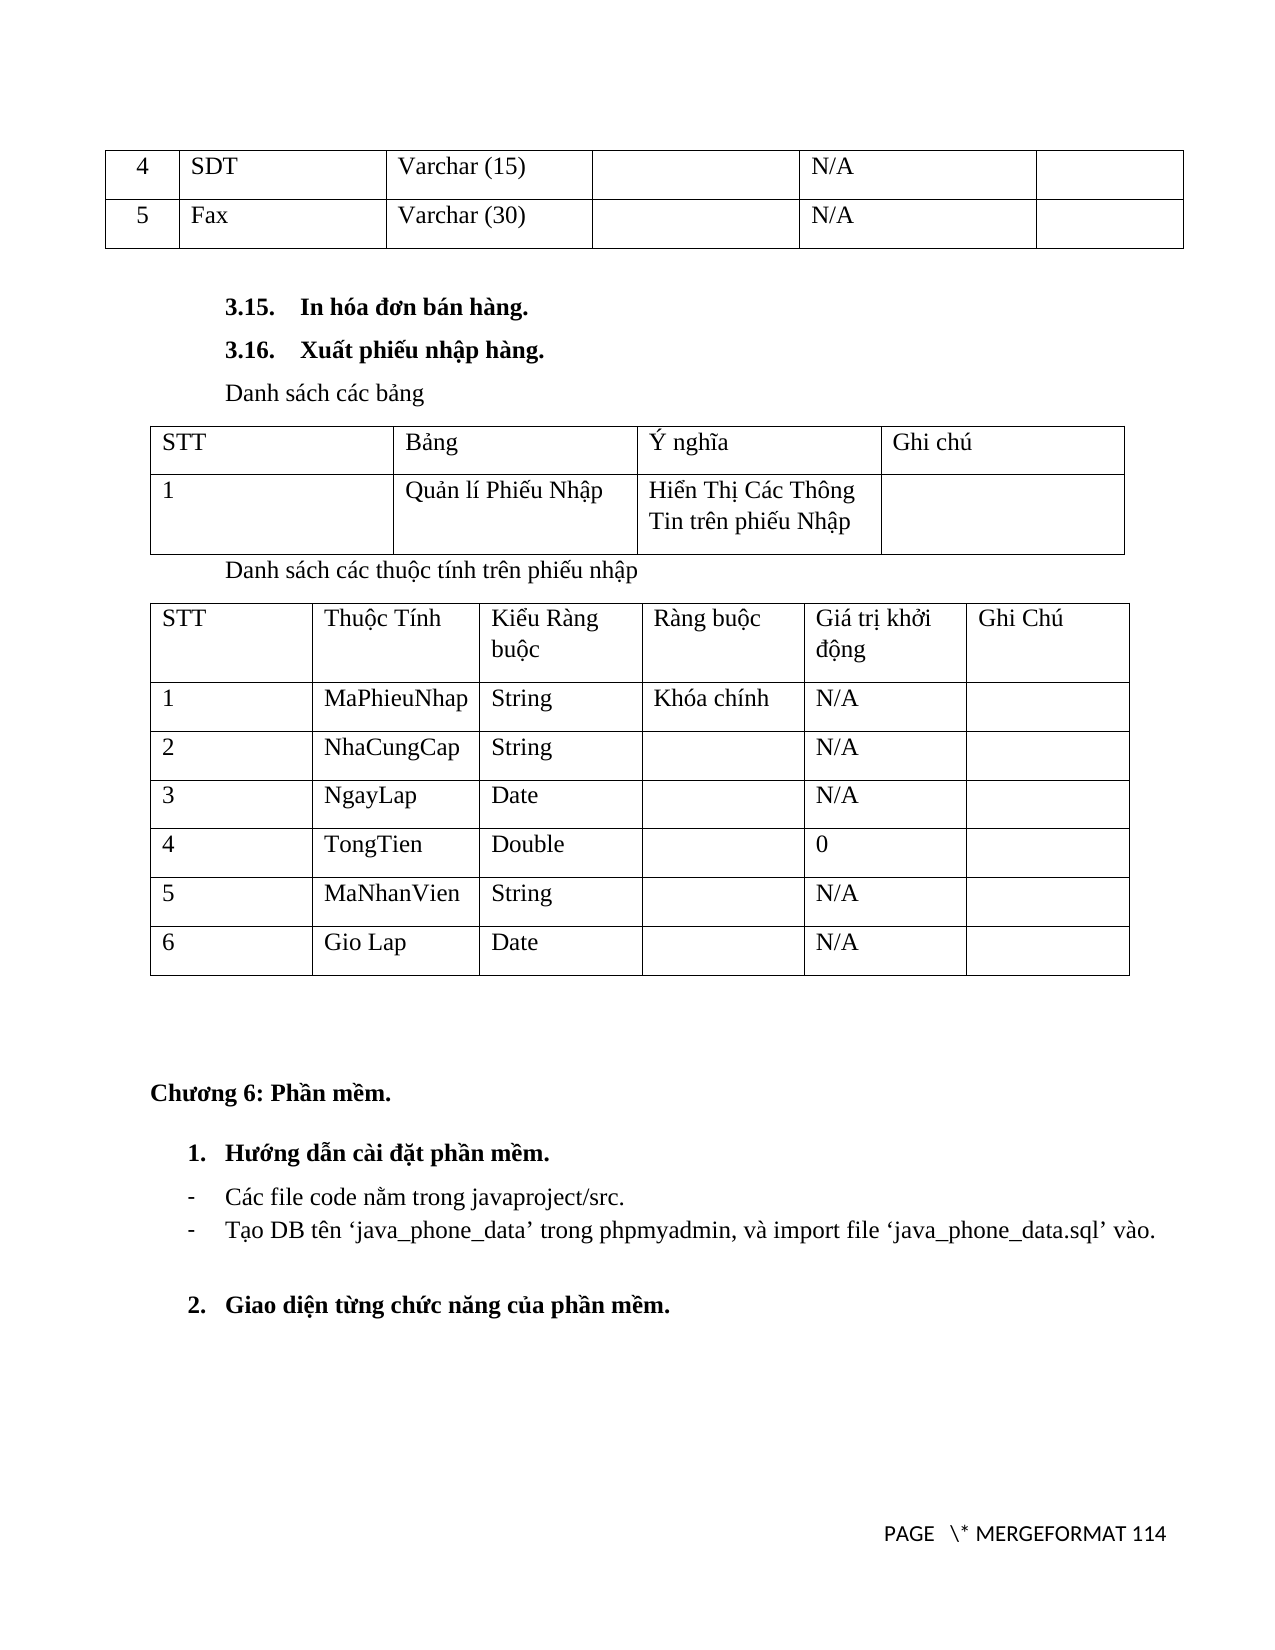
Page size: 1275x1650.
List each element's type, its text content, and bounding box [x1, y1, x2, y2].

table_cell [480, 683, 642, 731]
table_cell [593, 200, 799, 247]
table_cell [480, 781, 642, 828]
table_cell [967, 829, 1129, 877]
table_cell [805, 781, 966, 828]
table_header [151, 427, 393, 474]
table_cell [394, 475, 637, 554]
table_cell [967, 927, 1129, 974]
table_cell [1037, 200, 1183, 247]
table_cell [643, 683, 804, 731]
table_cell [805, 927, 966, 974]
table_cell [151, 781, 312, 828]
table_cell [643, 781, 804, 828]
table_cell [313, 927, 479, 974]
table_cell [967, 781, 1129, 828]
list Hướng dẫn cài đặt phần mềm. [187, 1138, 1167, 1167]
list Các file code nằm trong javaproject/src. [187, 1181, 1167, 1212]
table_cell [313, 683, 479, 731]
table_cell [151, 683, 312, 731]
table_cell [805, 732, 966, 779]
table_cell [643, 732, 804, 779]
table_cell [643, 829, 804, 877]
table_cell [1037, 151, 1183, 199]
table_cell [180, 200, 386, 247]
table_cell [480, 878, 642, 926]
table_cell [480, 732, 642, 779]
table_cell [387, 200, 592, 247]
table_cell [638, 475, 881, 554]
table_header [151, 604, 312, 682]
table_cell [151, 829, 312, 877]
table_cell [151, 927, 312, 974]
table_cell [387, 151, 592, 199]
list Danh sách các thuộc tính trên phiếu nhập [225, 555, 1167, 583]
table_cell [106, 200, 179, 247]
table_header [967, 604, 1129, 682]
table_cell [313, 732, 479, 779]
list Giao diện từng chức năng của phần mềm. [187, 1290, 1167, 1319]
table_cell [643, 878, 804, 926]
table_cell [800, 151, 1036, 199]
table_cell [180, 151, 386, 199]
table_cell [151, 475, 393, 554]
text Chương 6: Phần mềm. [150, 1078, 1167, 1107]
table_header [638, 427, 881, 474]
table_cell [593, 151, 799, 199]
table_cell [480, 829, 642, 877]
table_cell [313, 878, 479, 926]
list In hóa đơn bán hàng. [225, 292, 1167, 320]
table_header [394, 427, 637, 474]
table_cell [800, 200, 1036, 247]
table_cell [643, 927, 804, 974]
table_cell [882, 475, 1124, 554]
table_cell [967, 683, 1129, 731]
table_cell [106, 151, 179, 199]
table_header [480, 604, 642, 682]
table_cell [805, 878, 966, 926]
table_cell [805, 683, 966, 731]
list Tạo DB tên ‘java_phone_data’ trong phpmyadmin, và import file ‘java_phone_data.sql’ vào. [187, 1214, 1167, 1245]
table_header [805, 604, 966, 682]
list Danh sách các bảng [225, 378, 1167, 407]
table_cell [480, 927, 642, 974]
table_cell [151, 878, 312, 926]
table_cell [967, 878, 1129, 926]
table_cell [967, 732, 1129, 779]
list Xuất phiếu nhập hàng. [225, 335, 1167, 363]
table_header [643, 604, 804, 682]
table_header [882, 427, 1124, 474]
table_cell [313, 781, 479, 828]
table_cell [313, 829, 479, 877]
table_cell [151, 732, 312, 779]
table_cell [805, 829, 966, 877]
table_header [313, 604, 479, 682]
